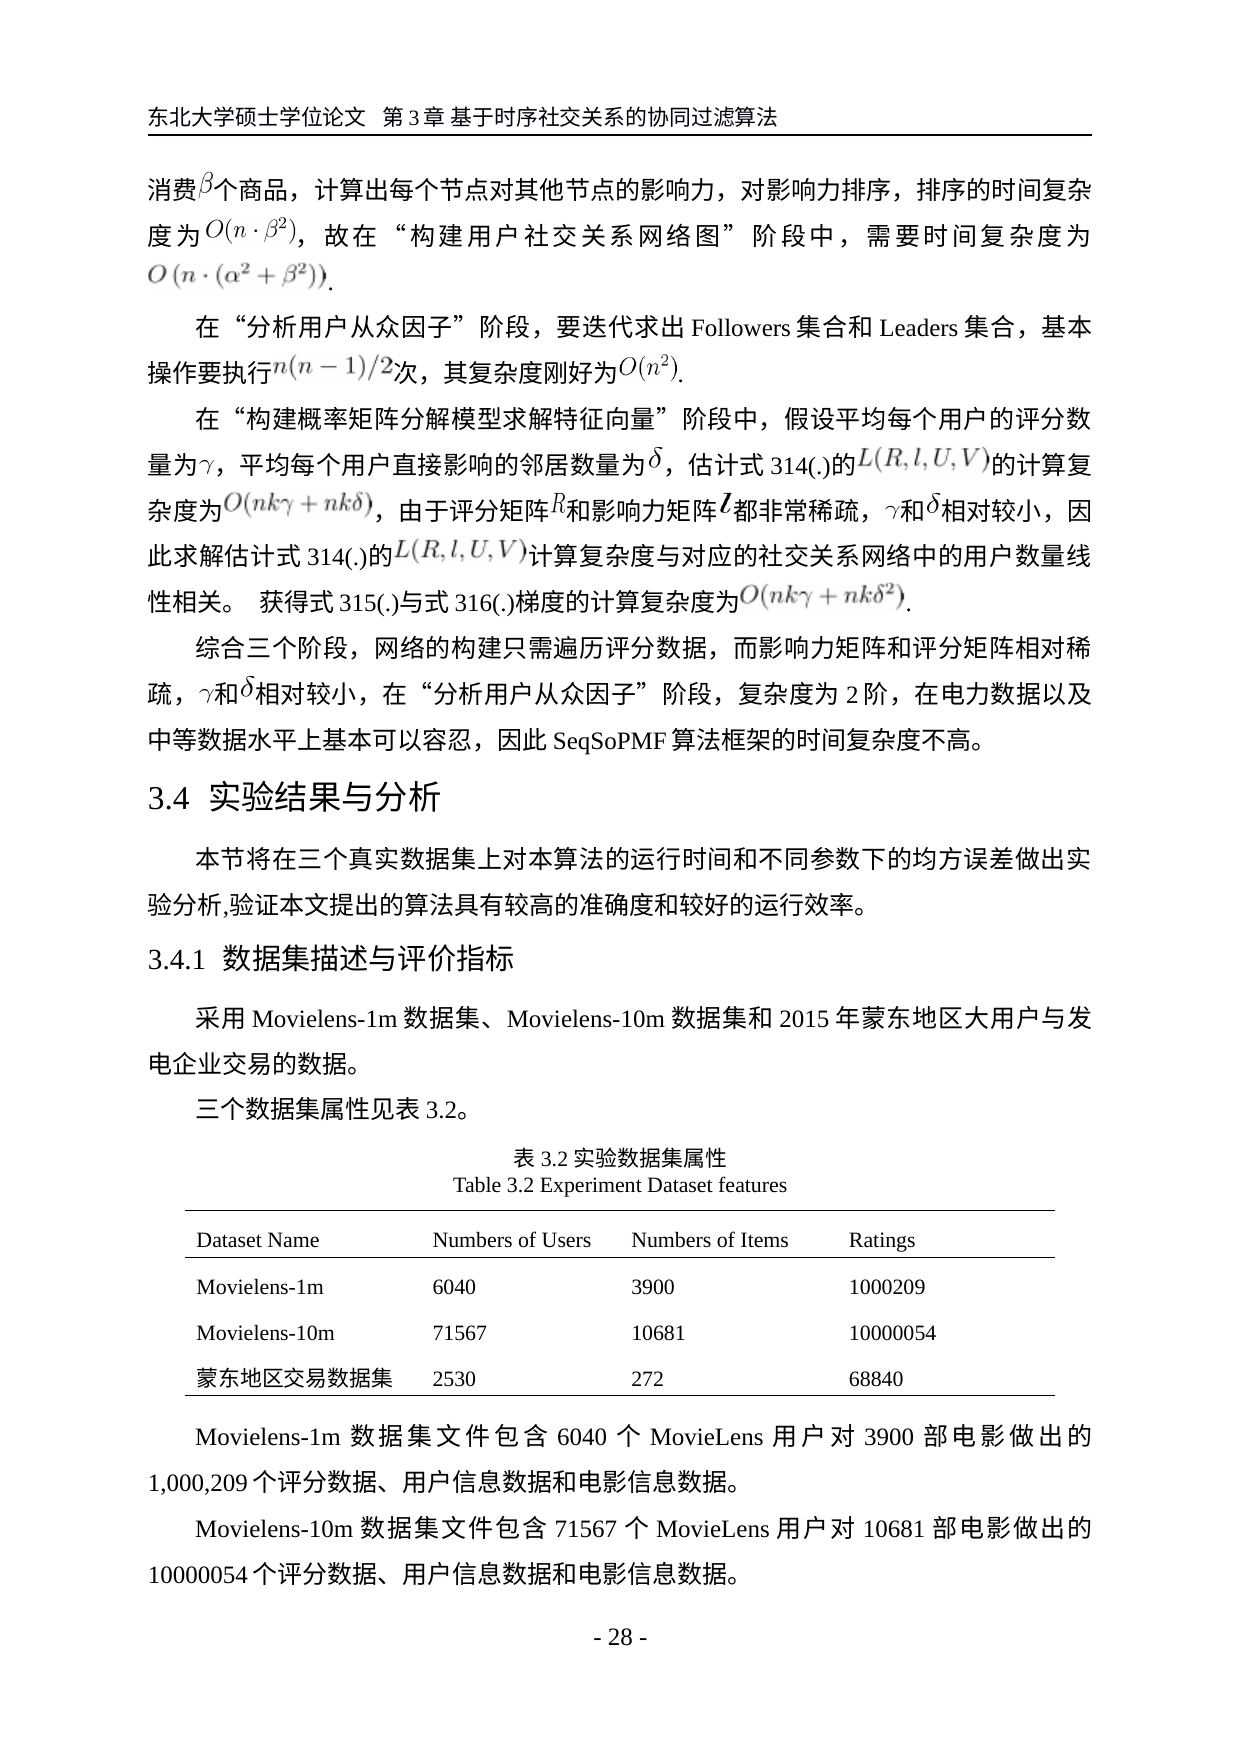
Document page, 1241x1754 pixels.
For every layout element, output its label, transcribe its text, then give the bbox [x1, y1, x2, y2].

text 在“分析用户从众因子”阶段，要迭代求出Followers集合和Leaders集合，基本操作要执行次，其复杂度刚好为. [148, 300, 1092, 392]
text Table 3.2 Experiment Dataset features [148, 1172, 1092, 1197]
text 综合三个阶段，网络的构建只需遍历评分数据，而影响力矩阵和评分矩阵相对稀疏，和相对较小，在“分析用户从众因子”阶段，复杂度为2阶，在电力数据以及中等数据水平上基本可以容忍，因此SeqSoPMF算法框架的时间复杂度不高。 [148, 621, 1092, 758]
table_cell 10000054 [838, 1304, 1055, 1349]
table_header Dataset Name [185, 1211, 421, 1257]
table_cell 蒙东地区交易数据集 [185, 1350, 421, 1395]
text 采用Movielens-1m数据集、Movielens-10m数据集和2015年蒙东地区大用户与发电企业交易的数据。 [148, 991, 1092, 1082]
table_header Numbers of Items [620, 1211, 837, 1257]
table_cell 6040 [421, 1258, 620, 1304]
table_header Ratings [838, 1211, 1055, 1257]
table_cell 272 [620, 1350, 837, 1395]
text 表 3.2 实验数据集属性 [148, 1141, 1092, 1172]
table_cell 3900 [620, 1258, 837, 1304]
table_cell Movielens-1m [185, 1258, 421, 1304]
table_cell 10681 [620, 1304, 837, 1349]
table_cell 1000209 [838, 1258, 1055, 1304]
table_cell 68840 [838, 1350, 1055, 1395]
table_header Numbers of Users [421, 1211, 620, 1257]
text 本节将在三个真实数据集上对本算法的运行时间和不同参数下的均方误差做出实验分析,验证本文提出的算法具有较高的准确度和较好的运行效率。 [148, 832, 1092, 923]
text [148, 162, 1092, 300]
text 在“构建概率矩阵分解模型求解特征向量”阶段中，假设平均每个用户的评分数量为，平均每个用户直接影响的邻居数量为，估计式(3.14)的的计算复杂度为，由于评分矩阵和影响力矩阵都非常稀疏，和相对较小，因此求解估计式(3.14)的计算复杂度与对应的社交关系网络中的用户数量线性相关。 获得式(3.15)与式(3.16)梯度的计算复杂度为. [148, 392, 1092, 621]
text Movielens-10m数据集文件包含71567个MovieLens用户对10681部电影做出的10000054个评分数据、用户信息数据和电影信息数据。 [148, 1501, 1092, 1592]
text Movielens-1m数据集文件包含6040个MovieLens用户对3900部电影做出的1,000,209个评分数据、用户信息数据和电影信息数据。 [148, 1409, 1092, 1501]
subtitle 实验结果与分析 [148, 771, 1092, 819]
table_cell Movielens-10m [185, 1304, 421, 1349]
table_cell 71567 [421, 1304, 620, 1349]
subtitle 数据集描述与评价指标 [148, 936, 1092, 978]
table_cell 2530 [421, 1350, 620, 1395]
text 三个数据集属性见表 3.2。 [148, 1082, 1092, 1128]
